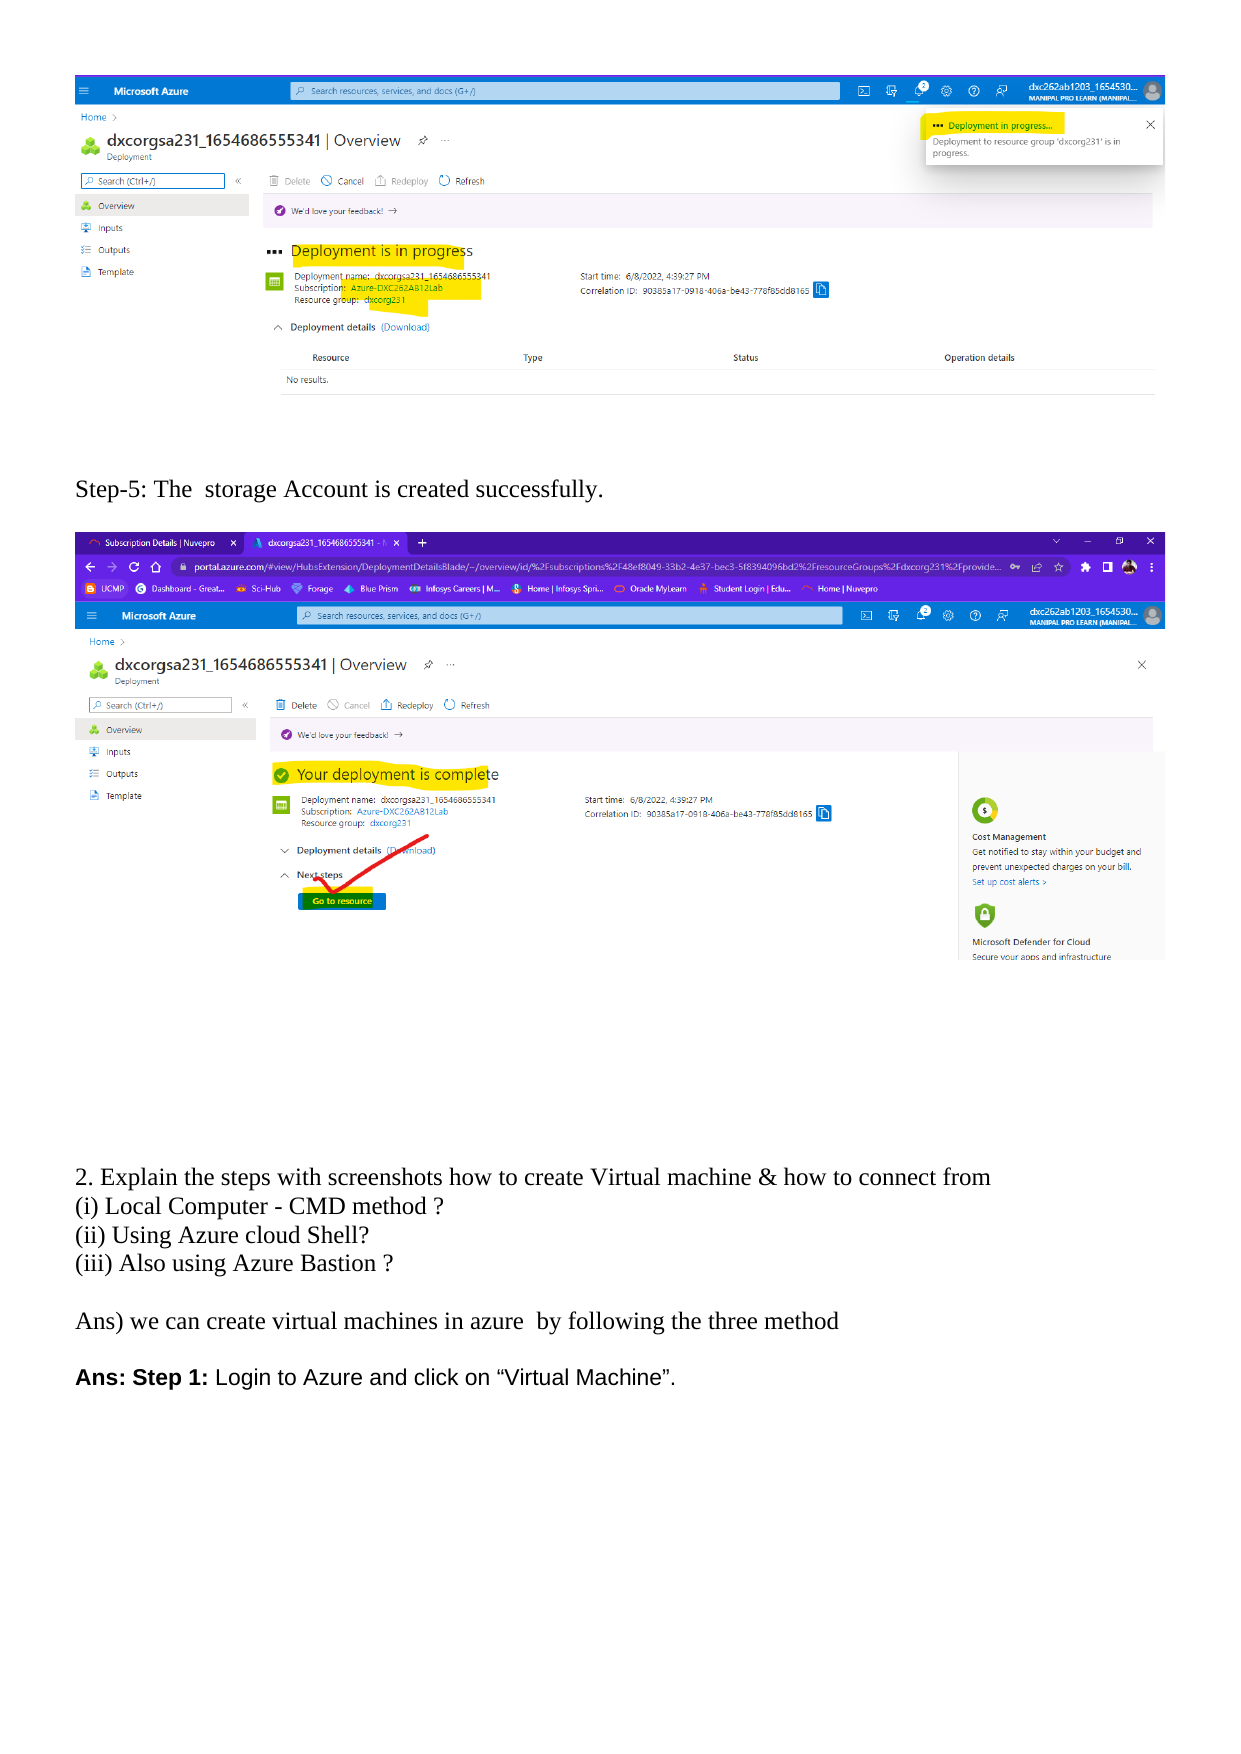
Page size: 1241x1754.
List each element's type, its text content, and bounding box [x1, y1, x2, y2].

text 2. Explain the steps with screenshots how to create Virtual machine & how to connect from (i) Local Computer - CMD method ? (ii) Using Azure cloud Shell? (iii) Also using Azure Bastion ? [75, 1162, 1165, 1277]
text Ans) we can create virtual machines in azure by following the three method [75, 1306, 1165, 1335]
text Ans: Step 1: Login to Azure and click on “Virtual Machine”. [75, 1364, 1165, 1391]
picture [75, 532, 1166, 960]
text Step-5: The storage Account is created successfully. [75, 474, 1165, 503]
picture [75, 75, 1166, 445]
